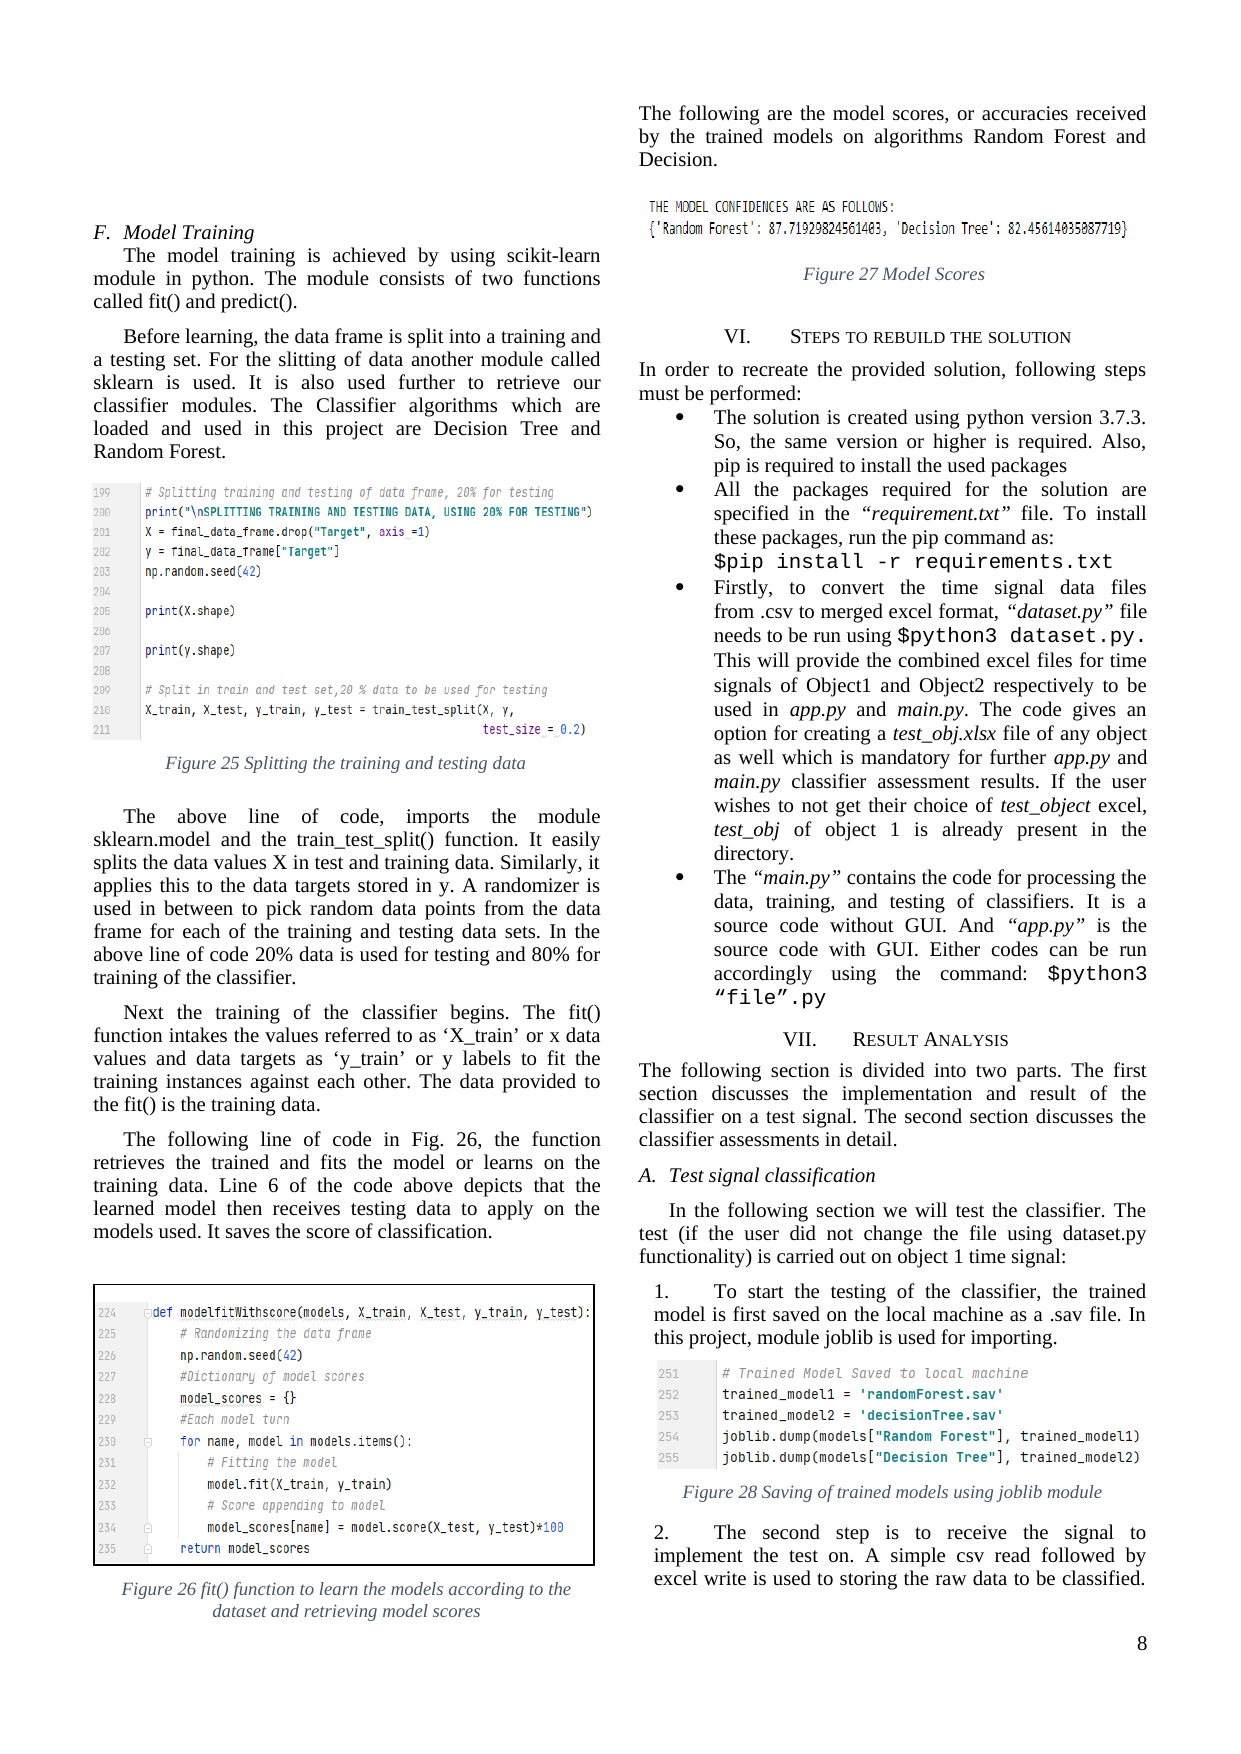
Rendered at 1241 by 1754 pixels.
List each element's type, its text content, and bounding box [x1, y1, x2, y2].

picture [639, 187, 1139, 251]
list $pip install -r requirements.txt [714, 551, 1147, 574]
list To start the testing of the classifier, the trained model is first saved on the local machine as a .sav file. In this project, module joblib is used for importing. [653, 1280, 1147, 1349]
subtitle Result Analysis [639, 1027, 1147, 1051]
subtitle Steps to rebuild the solution [639, 299, 1147, 348]
list The solution is created using python version 3.7.3. So, the same version or higher is required. Also, pip is required to install the used packages [676, 405, 1147, 477]
text Next the training of the classifier begins. The fit() function intakes the values referred to as ‘X_train’ or x data values and data targets as ‘y_train’ or y labels to fit the training instances against each other. The data provided to the fit() is the training data. [93, 1001, 601, 1116]
text The following section is divided into two parts. The first section discusses the implementation and result of the classifier on a test signal. The second section discusses the classifier assessments in detail. [639, 1060, 1147, 1151]
list Test signal classification [639, 1164, 1147, 1187]
text Before learning, the data frame is split into a training and a testing set. For the slitting of data another module called sklearn is used. It is also used further to retrieve our classifier modules. The Classifier algorithms which are loaded and used in this project are Decision Tree and Random Forest. [93, 326, 601, 463]
list Firstly, to convert the time signal data files from .csv to merged excel format, “dataset.py” file needs to be run using $python3 dataset.py. This will provide the combined excel files for time signals of Object1 and Object2 respectively to be used in app.py and main.py. The code gives an option for creating a test_obj.xlsx file of any object as well which is mandatory for further app.py and main.py classifier assessment results. If the user wishes to not get their choice of test_object excel, test_obj of object 1 is already present in the directory. [676, 574, 1147, 865]
picture [95, 1302, 593, 1563]
text In order to recreate the provided solution, following steps must be performed: [639, 357, 1147, 405]
list The “main.py” contains the code for processing the data, training, and testing of classifiers. It is a source code without GUI. And “app.py” is the source code with GUI. Either codes can be run accordingly using the command: $python3 “file”.py [676, 865, 1147, 1011]
text The model training is achieved by using scikit-learn module in python. The module consists of two functions called fit() and predict(). [93, 244, 601, 313]
text In the following section we will test the classifier. The test (if the user did not change the file using dataset.py functionality) is carried out on object 1 time signal: [639, 1199, 1147, 1268]
list Model Training [93, 220, 601, 244]
picture [657, 1360, 1148, 1469]
text The following line of code in Fig. 26, the function retrieves the trained and fits the model or learns on the training data. Line 6 of the code above depicts that the learned model then receives testing data to apply on the models used. It saves the score of classification. [93, 1128, 601, 1243]
list All the packages required for the solution are specified in the “requirement.txt” file. To install these packages, run the pip command as: [676, 477, 1147, 551]
text The above line of code, imports the module sklearn.model and the train_test_split() function. It easily splits the data values X in test and training data. Similarly, it applies this to the data targets stored in y. A randomizer is used in between to pick random data points from the data frame for each of the training and testing data sets. In the above line of code 20% data is used for testing and 80% for training of the classifier. [93, 806, 601, 989]
picture [92, 483, 595, 740]
text The following are the model scores, or accuracies received by the trained models on algorithms Random Forest and Decision. [639, 102, 1147, 171]
